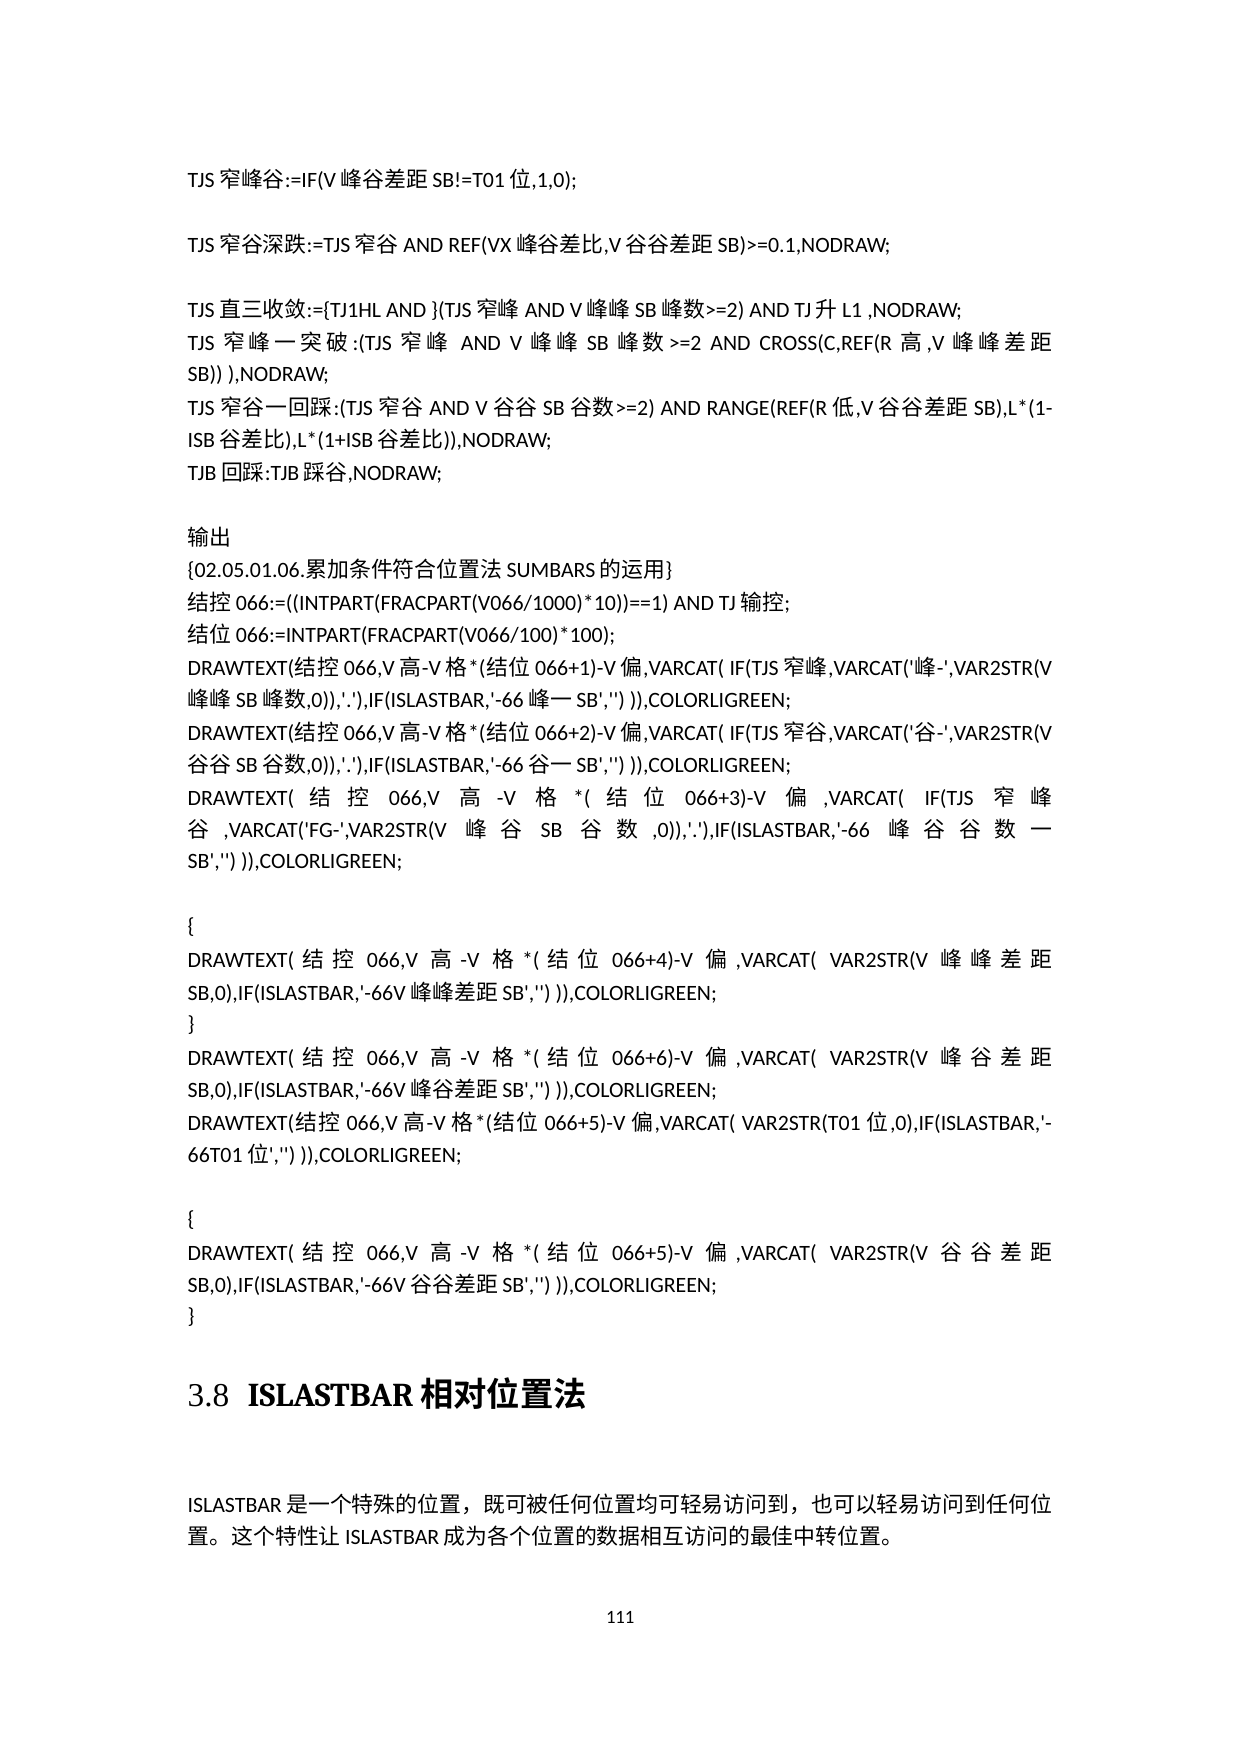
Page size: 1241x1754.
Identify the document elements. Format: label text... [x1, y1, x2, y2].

text TJS窄峰一突破:(TJS窄峰 AND V峰峰SB峰数>=2 AND CROSS(C,REF(R高,V峰峰差距SB)) ),NODRAW; [187, 324, 1053, 389]
text TJS窄峰谷:=IF(V峰谷差距SB!=T01位,1,0); [187, 162, 1053, 194]
text TJS窄谷深跌:=TJS窄谷 AND REF(VX峰谷差比,V谷谷差距SB)>=0.1,NODRAW; [187, 227, 1053, 259]
text } [187, 1007, 1053, 1039]
text TJS直三收敛:={TJ1HL AND }(TJS窄峰 AND V峰峰SB峰数>=2) AND TJ升L1 ,NODRAW; [187, 292, 1053, 324]
text DRAWTEXT(结控066,V高-V格*(结位066+1)-V偏,VARCAT( IF(TJS窄峰,VARCAT('峰-',VAR2STR(V峰峰SB峰数,0)),'.'),IF(ISLASTBAR,'-66峰一SB','') )),COLORLIGREEN; [187, 649, 1053, 714]
text DRAWTEXT(结控066,V高-V格*(结位066+5)-V偏,VARCAT( VAR2STR(T01位,0),IF(ISLASTBAR,'-66T01位','') )),COLORLIGREEN; [187, 1104, 1053, 1169]
subtitle ISLASTBAR相对位置法 [187, 1359, 1053, 1424]
text {02.05.01.06.累加条件符合位置法SUMBARS的运用} [187, 552, 1053, 584]
text TJS窄谷一回踩:(TJS窄谷 AND V谷谷SB谷数>=2) AND RANGE(REF(R低,V谷谷差距SB),L*(1-ISB谷差比),L*(1+ISB谷差比)),NODRAW; [187, 389, 1053, 454]
text 结控066:=((INTPART(FRACPART(V066/1000)*10))==1) AND TJ输控; [187, 584, 1053, 617]
text 输出 [187, 519, 1053, 552]
text DRAWTEXT(结控066,V高-V格*(结位066+4)-V偏,VARCAT( VAR2STR(V峰峰差距SB,0),IF(ISLASTBAR,'-66V峰峰差距SB','') )),COLORLIGREEN; [187, 942, 1053, 1007]
text ISLASTBAR是一个特殊的位置，既可被任何位置均可轻易访问到，也可以轻易访问到任何位置。这个特性让ISLASTBAR成为各个位置的数据相互访问的最佳中转位置。 [187, 1486, 1053, 1551]
text DRAWTEXT(结控066,V高-V格*(结位066+6)-V偏,VARCAT( VAR2STR(V峰谷差距SB,0),IF(ISLASTBAR,'-66V峰谷差距SB','') )),COLORLIGREEN; [187, 1039, 1053, 1104]
text DRAWTEXT(结控066,V高-V格*(结位066+5)-V偏,VARCAT( VAR2STR(V谷谷差距SB,0),IF(ISLASTBAR,'-66V谷谷差距SB','') )),COLORLIGREEN; [187, 1234, 1053, 1299]
text 结位066:=INTPART(FRACPART(V066/100)*100); [187, 617, 1053, 649]
text TJB回踩:TJB踩谷,NODRAW; [187, 454, 1053, 487]
text DRAWTEXT(结控066,V高-V格*(结位066+3)-V偏,VARCAT( IF(TJS窄峰谷,VARCAT('FG-',VAR2STR(V峰谷SB谷数,0)),'.'),IF(ISLASTBAR,'-66峰谷谷数一SB','') )),COLORLIGREEN; [187, 779, 1053, 877]
text { [187, 1202, 1053, 1234]
text DRAWTEXT(结控066,V高-V格*(结位066+2)-V偏,VARCAT( IF(TJS窄谷,VARCAT('谷-',VAR2STR(V谷谷SB谷数,0)),'.'),IF(ISLASTBAR,'-66谷一SB','') )),COLORLIGREEN; [187, 714, 1053, 779]
text { [187, 909, 1053, 942]
text } [187, 1299, 1053, 1332]
